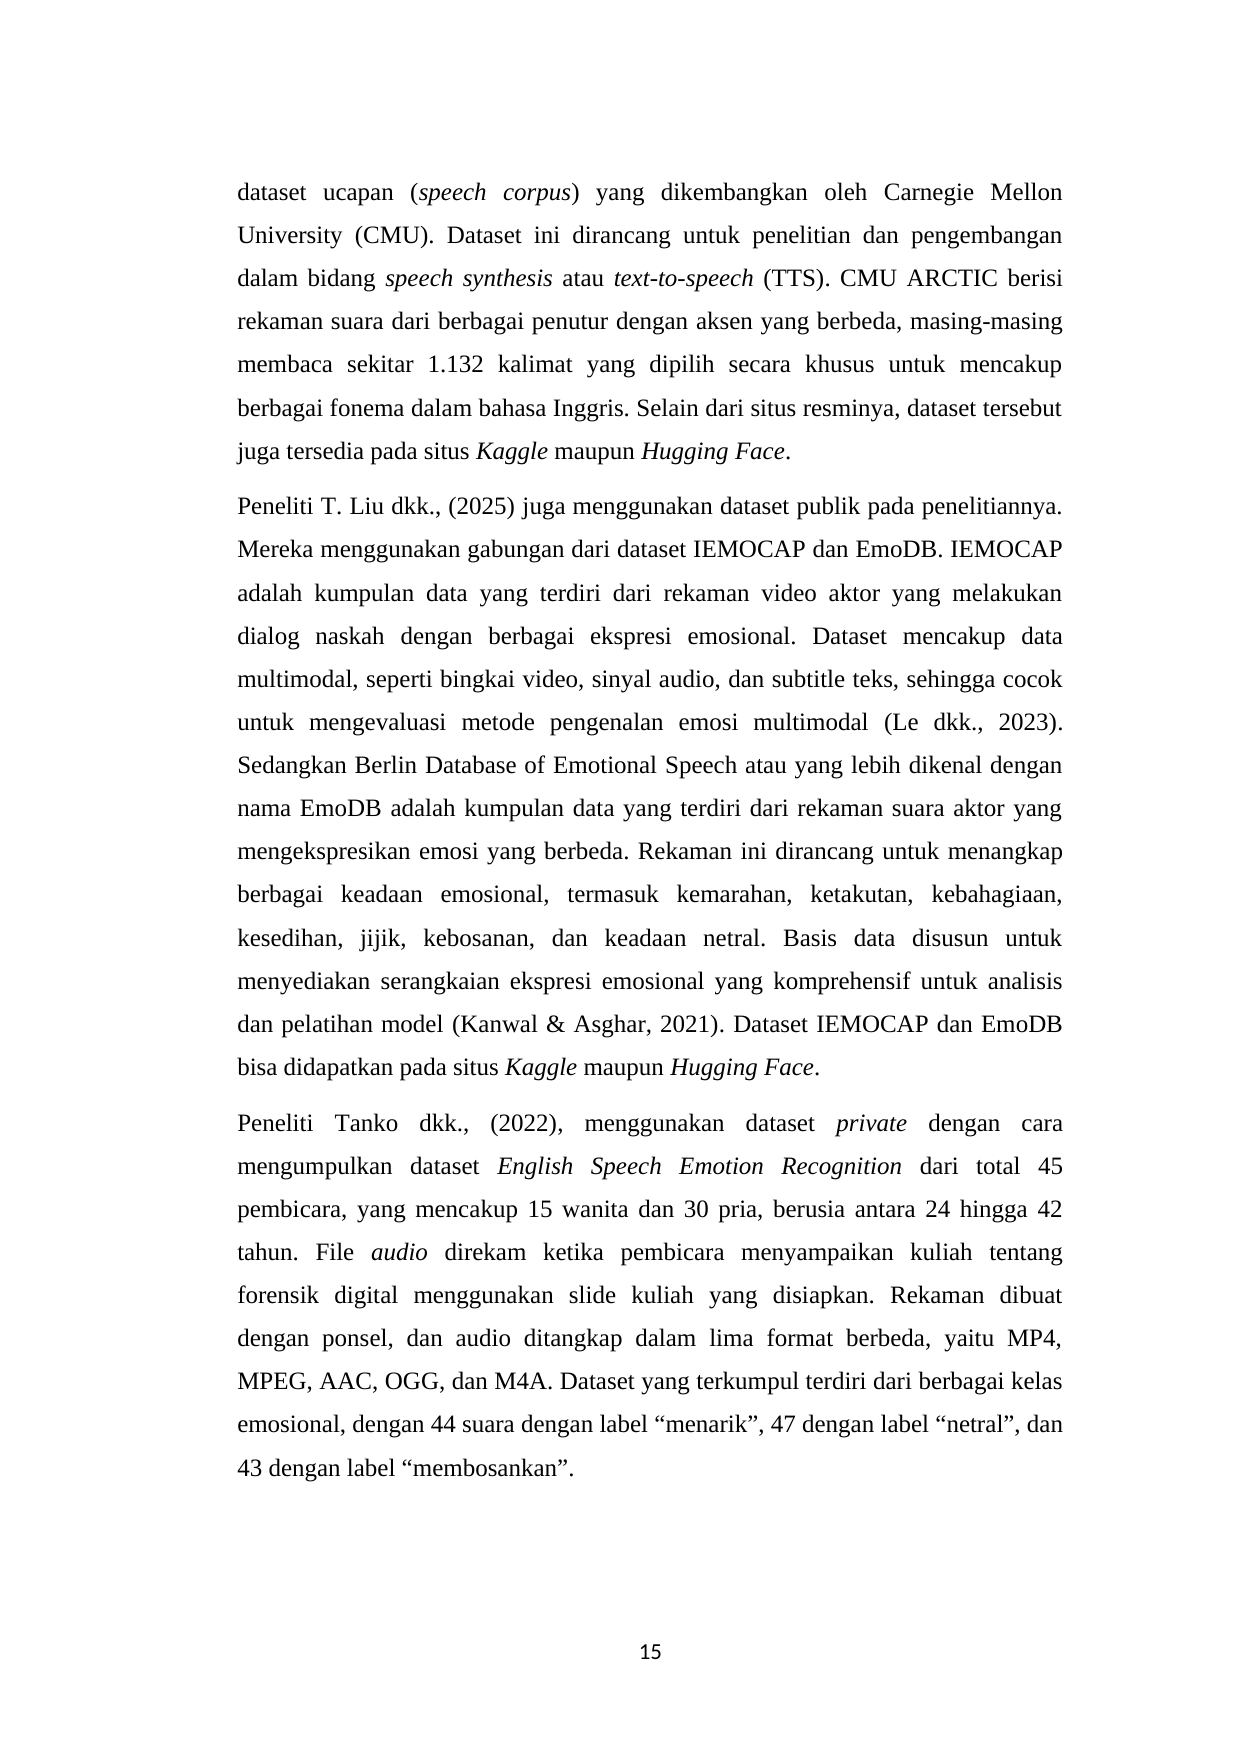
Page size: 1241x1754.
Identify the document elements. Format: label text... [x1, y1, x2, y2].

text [237, 177, 1063, 464]
text Peneliti T. Liu dkk., (2025) juga menggunakan dataset publik pada penelitiannya. Mereka menggunakan gabungan dari dataset IEMOCAP dan EmoDB. IEMOCAP adalah kumpulan data yang terdiri dari rekaman video aktor yang melakukan dialog naskah dengan berbagai ekspresi emosional. Dataset mencakup data multimodal, seperti bingkai video, sinyal audio, dan subtitle teks, sehingga cocok untuk mengevaluasi metode pengenalan emosi multimodal (Le dkk., 2023). Sedangkan Berlin Database of Emotional Speech atau yang lebih dikenal dengan nama EmoDB adalah kumpulan data yang terdiri dari rekaman suara aktor yang mengekspresikan emosi yang berbeda. Rekaman ini dirancang untuk menangkap berbagai keadaan emosional, termasuk kemarahan, ketakutan, kebahagiaan, kesedihan, jijik, kebosanan, dan keadaan netral. Basis data disusun untuk menyediakan serangkaian ekspresi emosional yang komprehensif untuk analisis dan pelatihan model (Kanwal & Asghar, 2021). Dataset IEMOCAP dan EmoDB bisa didapatkan pada situs Kaggle maupun Hugging Face. [237, 491, 1063, 1081]
text Peneliti Tanko dkk., (2022), menggunakan dataset private dengan cara mengumpulkan dataset English Speech Emotion Recognition dari total 45 pembicara, yang mencakup 15 wanita dan 30 pria, berusia antara 24 hingga 42 tahun. File audio direkam ketika pembicara menyampaikan kuliah tentang forensik digital menggunakan slide kuliah yang disiapkan. Rekaman dibuat dengan ponsel, dan audio ditangkap dalam lima format berbeda, yaitu MP4, MPEG, AAC, OGG, dan M4A. Dataset yang terkumpul terdiri dari berbagai kelas emosional, dengan 44 suara dengan label “menarik”, 47 dengan label “netral”, dan 43 dengan label “membosankan”. [237, 1108, 1063, 1481]
